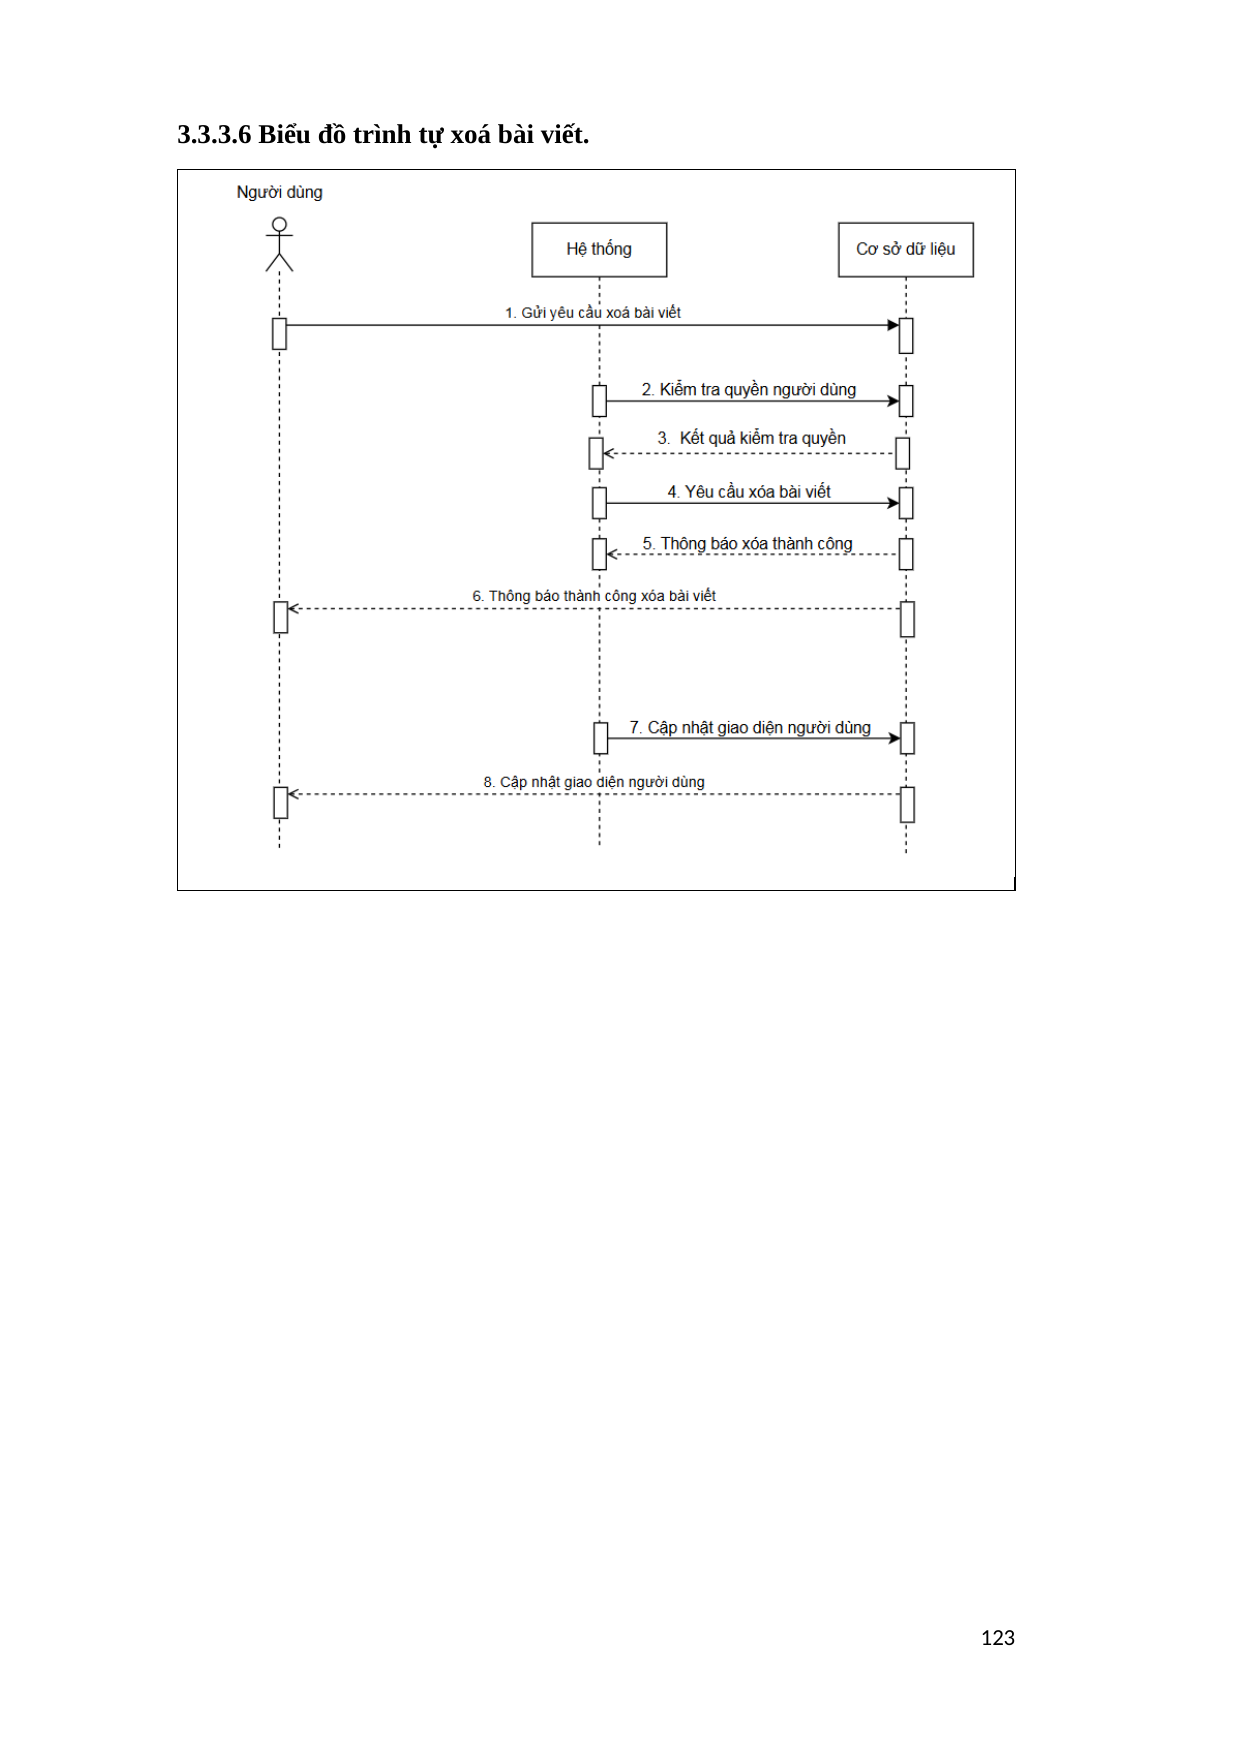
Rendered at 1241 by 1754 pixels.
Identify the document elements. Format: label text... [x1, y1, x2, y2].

table_header [178, 170, 1014, 890]
subtitle 3.3.3.6 Biểu đồ trình tự xoá bài viết. [177, 118, 1015, 150]
picture [188, 170, 1015, 877]
